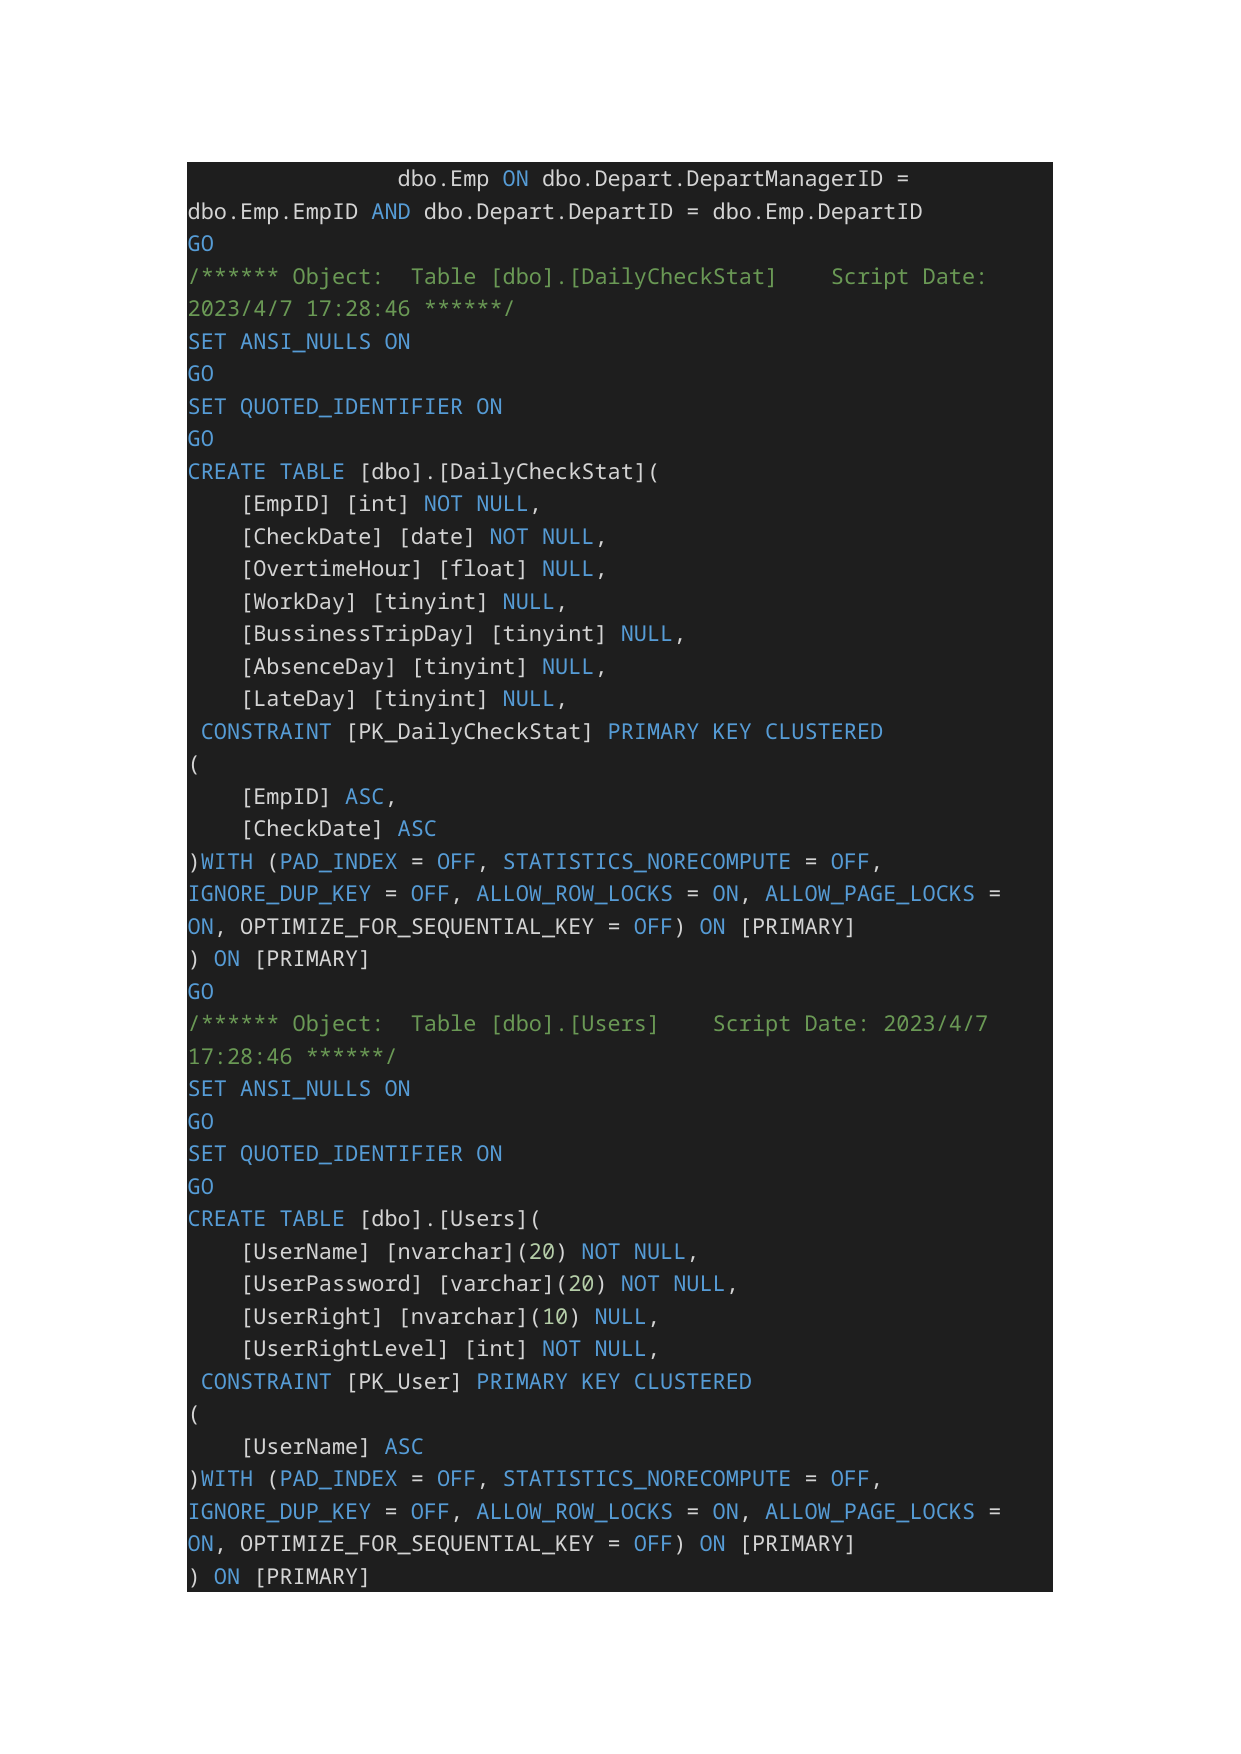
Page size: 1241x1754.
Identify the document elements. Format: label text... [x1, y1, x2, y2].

text SET QUOTED_IDENTIFIER ON [187, 389, 1053, 422]
text dbo.Emp ON dbo.Depart.DepartManagerID = dbo.Emp.EmpID AND dbo.Depart.DepartID = dbo.Emp.DepartID [187, 162, 1053, 227]
text )WITH (PAD_INDEX = OFF, STATISTICS_NORECOMPUTE = OFF, IGNORE_DUP_KEY = OFF, ALLOW_ROW_LOCKS = ON, ALLOW_PAGE_LOCKS = ON, OPTIMIZE_FOR_SEQUENTIAL_KEY = OFF) ON [PRIMARY] [187, 1462, 1053, 1559]
text [UserName] [nvarchar](20) NOT NULL, [187, 1234, 1053, 1267]
text [OvertimeHour] [float] NULL, [187, 552, 1053, 584]
text GO [187, 227, 1053, 259]
text [LateDay] [tinyint] NULL, [187, 682, 1053, 714]
text SET ANSI_NULLS ON [187, 324, 1053, 357]
text CONSTRAINT [PK_User] PRIMARY KEY CLUSTERED [187, 1364, 1053, 1397]
text CONSTRAINT [PK_DailyCheckStat] PRIMARY KEY CLUSTERED [187, 714, 1053, 747]
text )WITH (PAD_INDEX = OFF, STATISTICS_NORECOMPUTE = OFF, IGNORE_DUP_KEY = OFF, ALLOW_ROW_LOCKS = ON, ALLOW_PAGE_LOCKS = ON, OPTIMIZE_FOR_SEQUENTIAL_KEY = OFF) ON [PRIMARY] [187, 844, 1053, 942]
text SET QUOTED_IDENTIFIER ON [187, 1137, 1053, 1169]
text /****** Object: Table [dbo].[Users] Script Date: 2023/4/7 17:28:46 ******/ [187, 1007, 1053, 1072]
text GO [187, 974, 1053, 1007]
text ) ON [PRIMARY] [187, 1559, 1053, 1592]
text /****** Object: Table [dbo].[DailyCheckStat] Script Date: 2023/4/7 17:28:46 ******/ [187, 259, 1053, 324]
text [EmpID] [int] NOT NULL, [187, 487, 1053, 519]
text CREATE TABLE [dbo].[DailyCheckStat]( [187, 454, 1053, 487]
text [UserRight] [nvarchar](10) NULL, [187, 1299, 1053, 1332]
text [CheckDate] ASC [187, 812, 1053, 844]
text GO [187, 1104, 1053, 1137]
text GO [187, 1169, 1053, 1202]
text GO [187, 422, 1053, 454]
text [UserPassword] [varchar](20) NOT NULL, [187, 1267, 1053, 1299]
text [BussinessTripDay] [tinyint] NULL, [187, 617, 1053, 649]
text [UserRightLevel] [int] NOT NULL, [187, 1332, 1053, 1364]
text [EmpID] ASC, [187, 779, 1053, 812]
text ( [187, 747, 1053, 779]
text [UserName] ASC [187, 1429, 1053, 1462]
text GO [187, 357, 1053, 389]
text CREATE TABLE [dbo].[Users]( [187, 1202, 1053, 1234]
text [CheckDate] [date] NOT NULL, [187, 519, 1053, 552]
text SET ANSI_NULLS ON [187, 1072, 1053, 1104]
text [WorkDay] [tinyint] NULL, [187, 584, 1053, 617]
text [AbsenceDay] [tinyint] NULL, [187, 649, 1053, 682]
text ( [187, 1397, 1053, 1429]
text ) ON [PRIMARY] [187, 942, 1053, 974]
